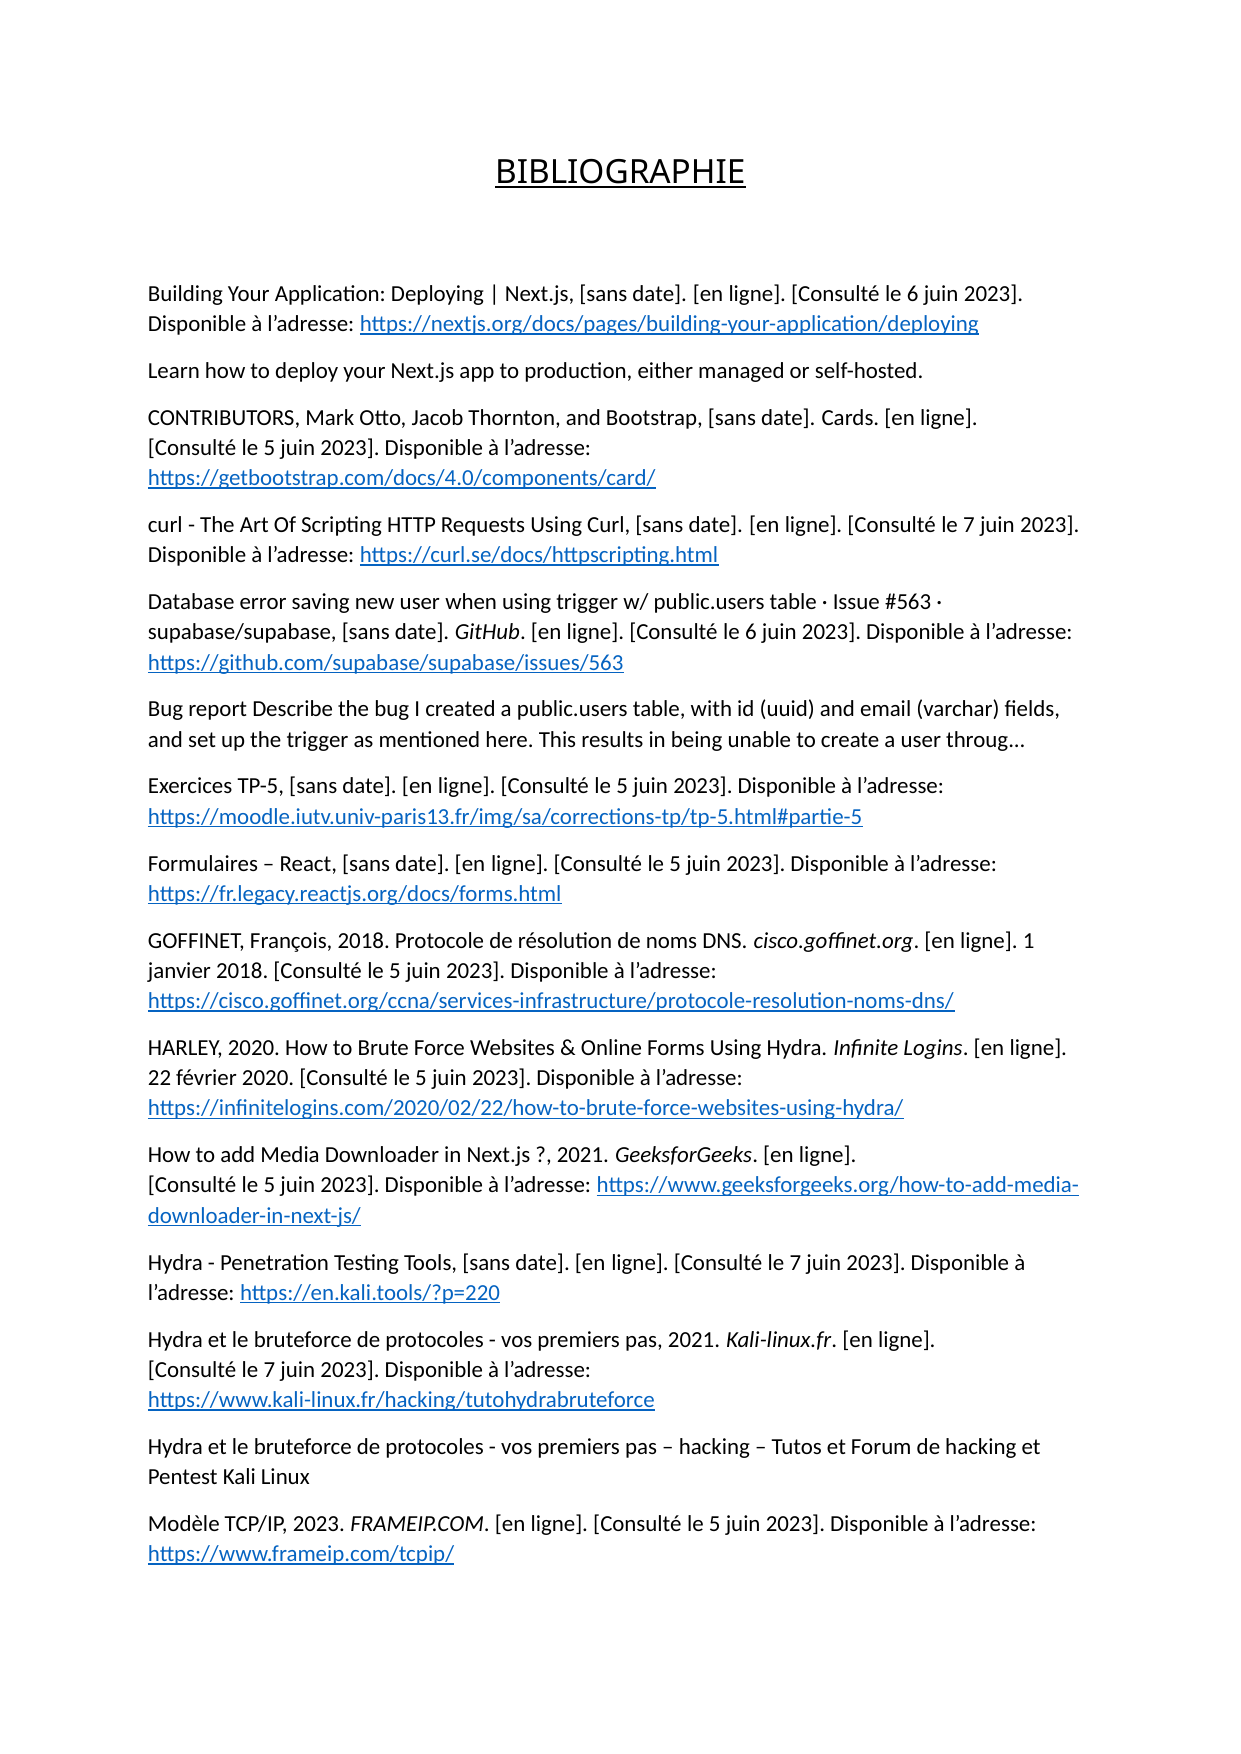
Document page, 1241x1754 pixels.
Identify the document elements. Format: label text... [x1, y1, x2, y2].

text Building Your Application: Deploying | Next.js, [sans date]. [en ligne]. [Consulté le 6 juin 2023]. Disponible à l’adresse: https://nextjs.org/docs/pages/building-your-application/deploying [148, 279, 1093, 337]
text How to add Media Downloader in Next.js ?, 2021. GeeksforGeeks. [en ligne]. [Consulté le 5 juin 2023]. Disponible à l’adresse: https://www.geeksforgeeks.org/how-to-add-media-downloader-in-next-js/ [148, 1140, 1093, 1229]
text HARLEY, 2020. How to Brute Force Websites & Online Forms Using Hydra. Infinite Logins. [en ligne]. 22 février 2020. [Consulté le 5 juin 2023]. Disponible à l’adresse: https://infinitelogins.com/2020/02/22/how-to-brute-force-websites-using-hydra/ [148, 1033, 1093, 1121]
text BIBLIOGRAPHIE [148, 148, 1093, 193]
text Hydra et le bruteforce de protocoles - vos premiers pas – hacking – Tutos et Forum de hacking et Pentest Kali Linux [148, 1432, 1093, 1490]
text GOFFINET, François, 2018. Protocole de résolution de noms DNS. cisco.goffinet.org. [en ligne]. 1 janvier 2018. [Consulté le 5 juin 2023]. Disponible à l’adresse: https://cisco.goffinet.org/ccna/services-infrastructure/protocole-resolution-noms-dns/ [148, 926, 1093, 1014]
text Bug report Describe the bug I created a public.users table, with id (uuid) and email (varchar) fields, and set up the trigger as mentioned here. This results in being unable to create a user throug... [148, 694, 1093, 753]
text Learn how to deploy your Next.js app to production, either managed or self-hosted. [148, 356, 1093, 384]
text Exercices TP-5, [sans date]. [en ligne]. [Consulté le 5 juin 2023]. Disponible à l’adresse: https://moodle.iutv.univ-paris13.fr/img/sa/corrections-tp/tp-5.html#partie-5 [148, 772, 1093, 830]
text Hydra - Penetration Testing Tools, [sans date]. [en ligne]. [Consulté le 7 juin 2023]. Disponible à l’adresse: https://en.kali.tools/?p=220 [148, 1248, 1093, 1306]
text curl - The Art Of Scripting HTTP Requests Using Curl, [sans date]. [en ligne]. [Consulté le 7 juin 2023]. Disponible à l’adresse: https://curl.se/docs/httpscripting.html [148, 510, 1093, 568]
text Database error saving new user when using trigger w/ public.users table · Issue #563 · supabase/supabase, [sans date]. GitHub. [en ligne]. [Consulté le 6 juin 2023]. Disponible à l’adresse: https://github.com/supabase/supabase/issues/563 [148, 587, 1093, 676]
text Modèle TCP/IP, 2023. FRAMEIP.COM. [en ligne]. [Consulté le 5 juin 2023]. Disponible à l’adresse: https://www.frameip.com/tcpip/ [148, 1509, 1093, 1567]
text Hydra et le bruteforce de protocoles - vos premiers pas, 2021. Kali-linux.fr. [en ligne]. [Consulté le 7 juin 2023]. Disponible à l’adresse: https://www.kali-linux.fr/hacking/tutohydrabruteforce [148, 1325, 1093, 1413]
text Formulaires – React, [sans date]. [en ligne]. [Consulté le 5 juin 2023]. Disponible à l’adresse: https://fr.legacy.reactjs.org/docs/forms.html [148, 849, 1093, 907]
text CONTRIBUTORS, Mark Otto, Jacob Thornton, and Bootstrap, [sans date]. Cards. [en ligne]. [Consulté le 5 juin 2023]. Disponible à l’adresse: https://getbootstrap.com/docs/4.0/components/card/ [148, 403, 1093, 491]
